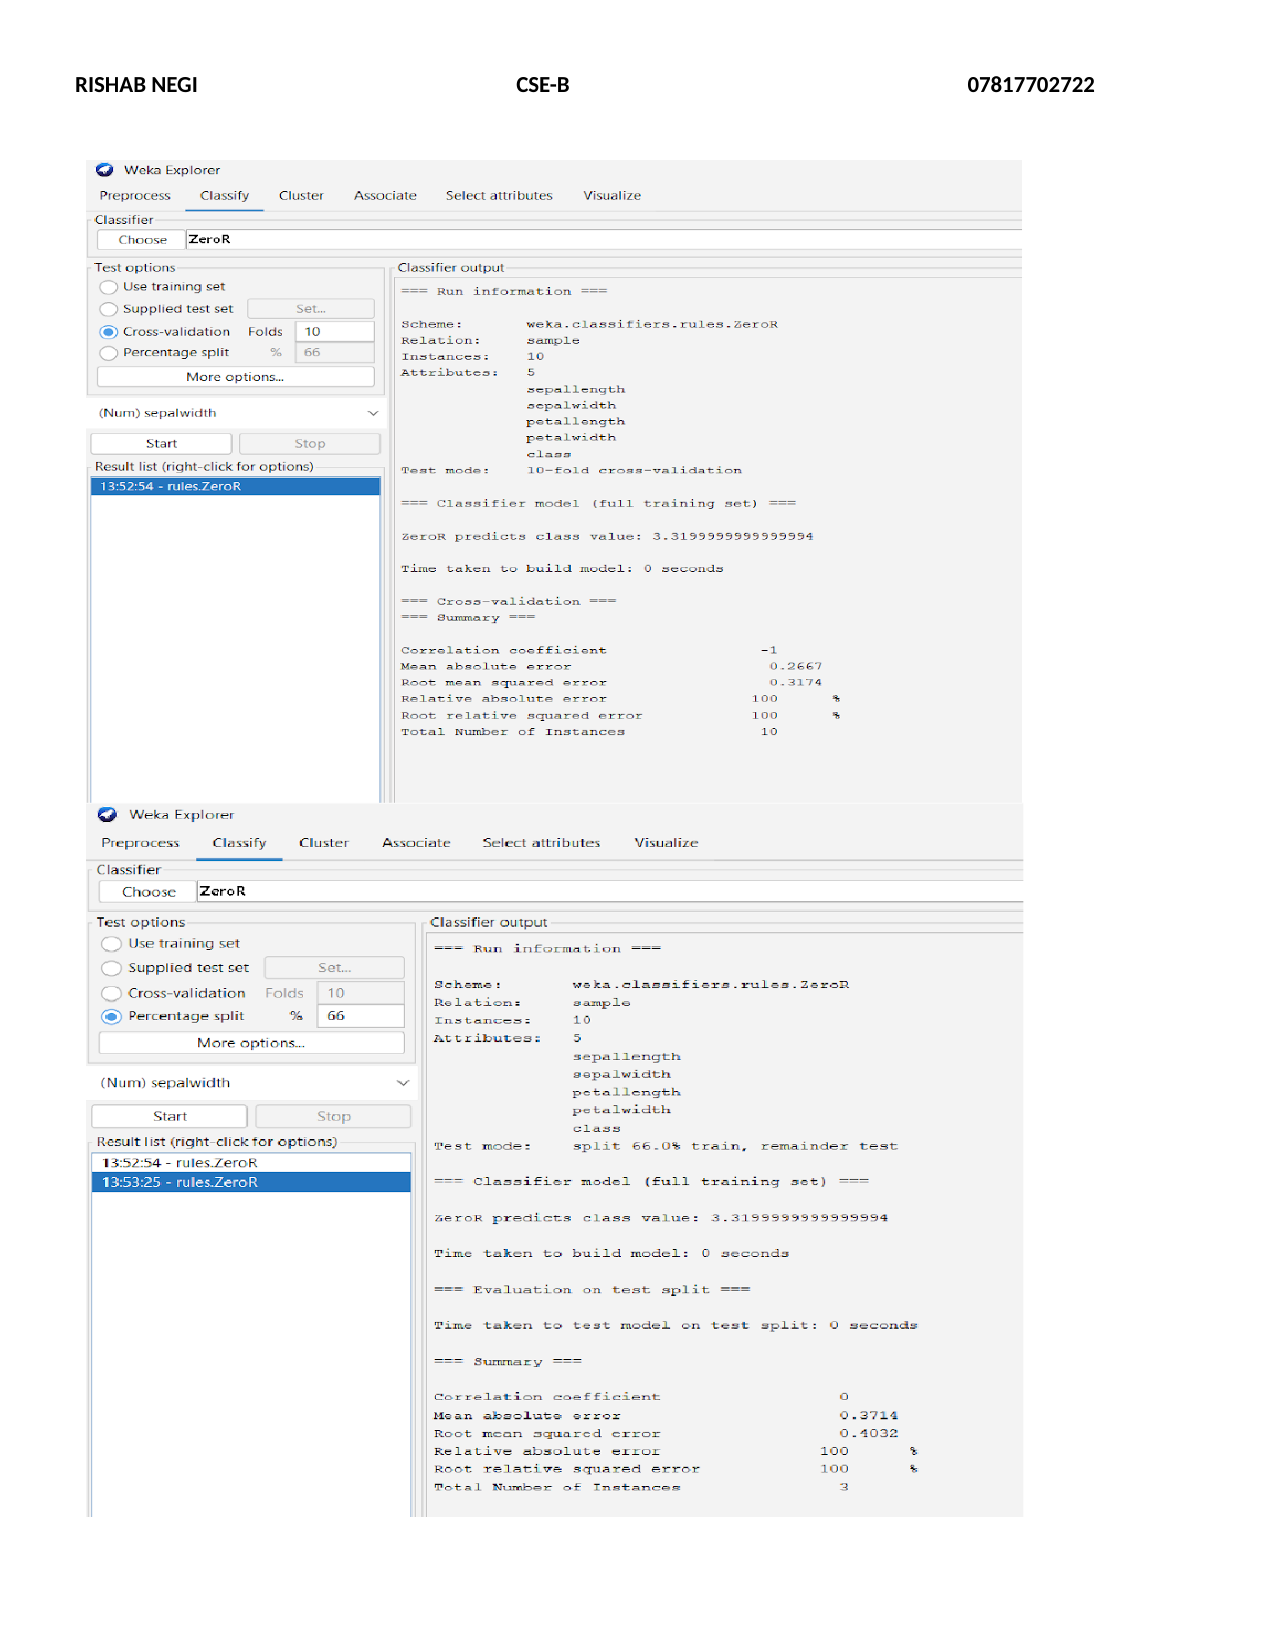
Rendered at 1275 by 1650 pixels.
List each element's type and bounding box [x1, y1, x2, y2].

picture [86, 160, 1024, 1517]
